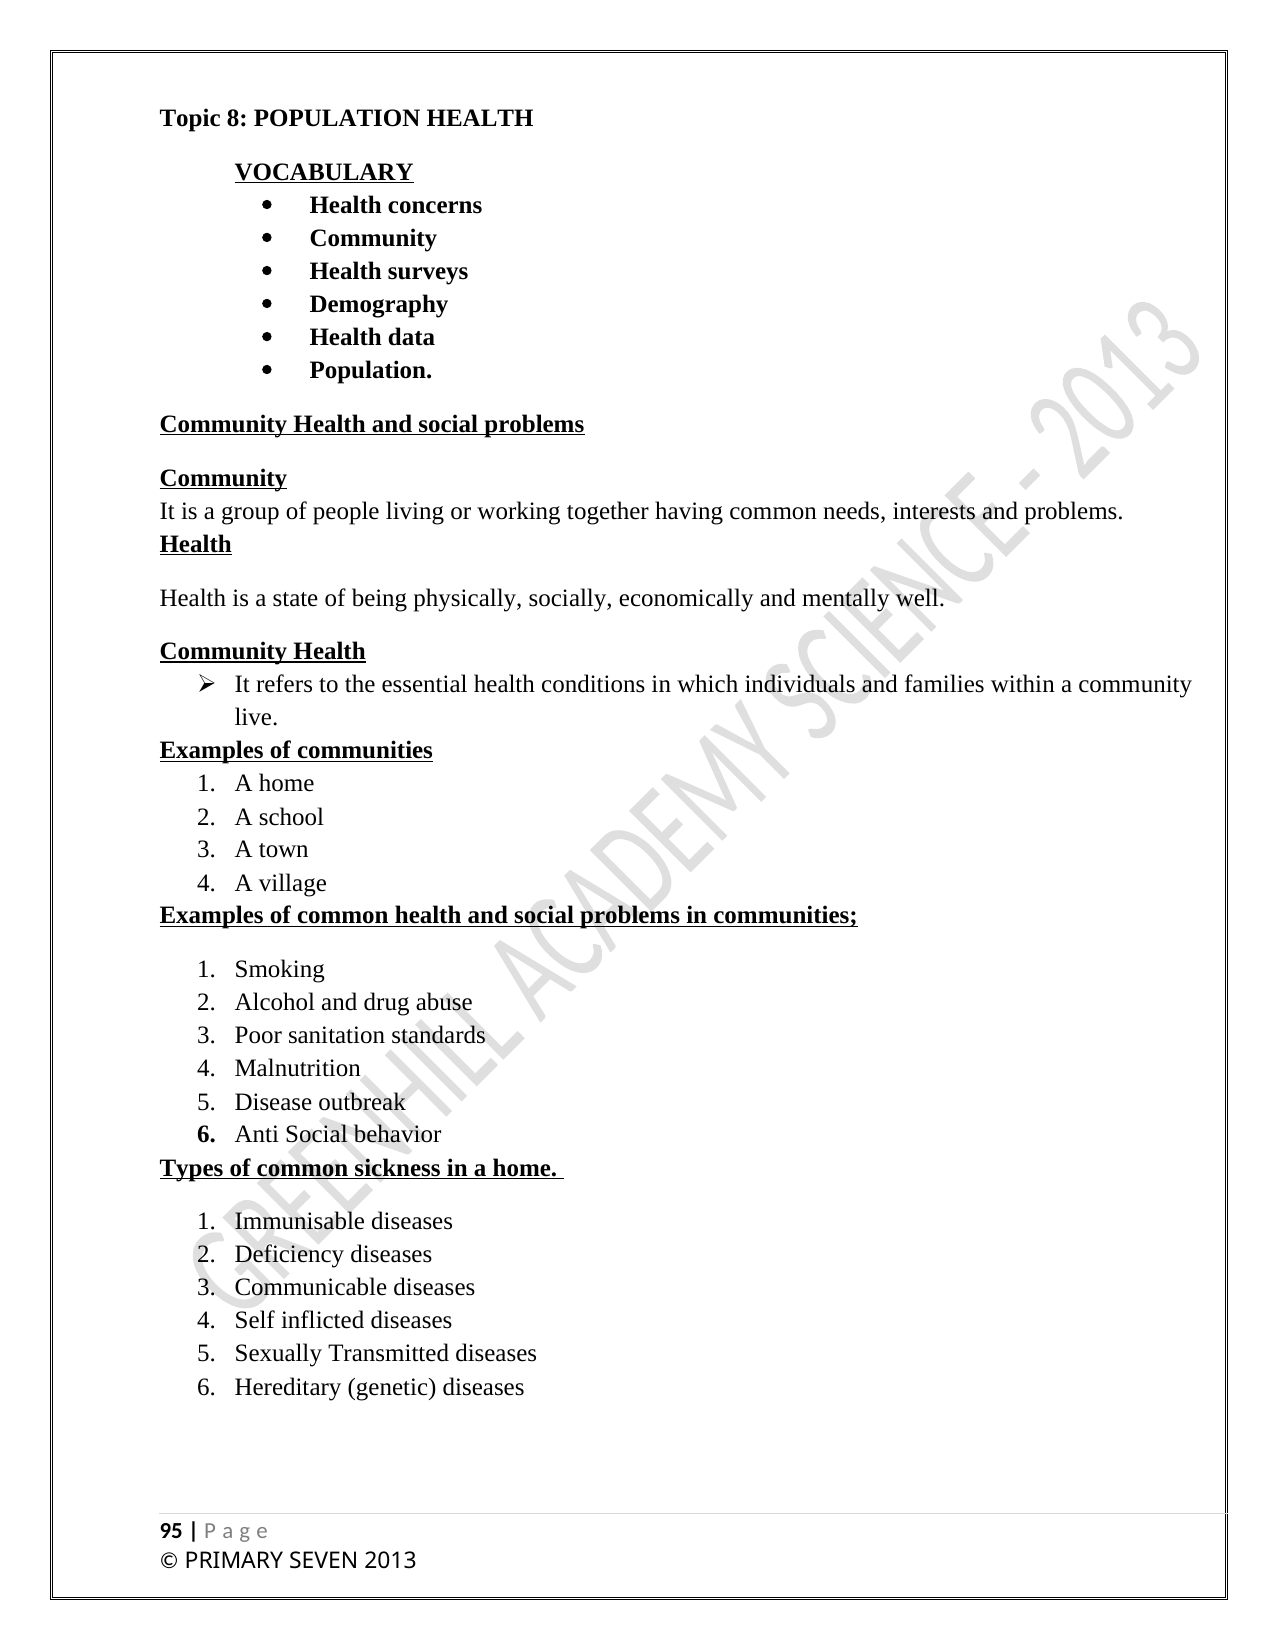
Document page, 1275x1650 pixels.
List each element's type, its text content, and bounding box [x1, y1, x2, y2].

list Immunisable diseases [197, 1206, 1225, 1235]
list Population. [262, 355, 1225, 384]
list Demography [262, 289, 1225, 318]
text Community Health [159, 636, 1225, 665]
list Hereditary (genetic) diseases [197, 1372, 1225, 1400]
text Examples of communities [159, 736, 1225, 764]
list Deficiency diseases [197, 1239, 1225, 1268]
list Self inflicted diseases [197, 1306, 1225, 1334]
text Health [159, 529, 1225, 557]
list A school [197, 802, 1225, 830]
text Health is a state of being physically, socially, economically and mentally well. [159, 583, 1225, 611]
list VOCABULARY [234, 157, 1225, 186]
list Alcohol and drug abuse [197, 987, 1225, 1016]
list Community [262, 223, 1225, 252]
list A village [197, 868, 1225, 896]
list Malnutrition [197, 1053, 1225, 1082]
list Health surveys [262, 256, 1225, 285]
text Examples of common health and social problems in communities; [159, 901, 1225, 929]
list Health concerns [262, 190, 1225, 219]
list A home [197, 768, 1225, 797]
text Topic 8: POPULATION HEALTH [159, 103, 1225, 132]
text Community [159, 463, 1225, 491]
text Types of common sickness in a home. [159, 1153, 1225, 1181]
list Poor sanitation standards [197, 1021, 1225, 1049]
text It is a group of people living or working together having common needs, interests and problems. [159, 496, 1225, 524]
list Sexually Transmitted diseases [197, 1338, 1225, 1367]
list Disease outbreak [197, 1087, 1225, 1115]
list Smoking [197, 954, 1225, 983]
list It refers to the essential health conditions in which individuals and families within a community live. [197, 669, 1225, 731]
list Anti Social behavior [197, 1119, 1225, 1148]
list Health data [262, 322, 1225, 351]
list A town [197, 834, 1225, 863]
list Communicable diseases [197, 1272, 1225, 1301]
text Community Health and social problems [159, 409, 1225, 438]
